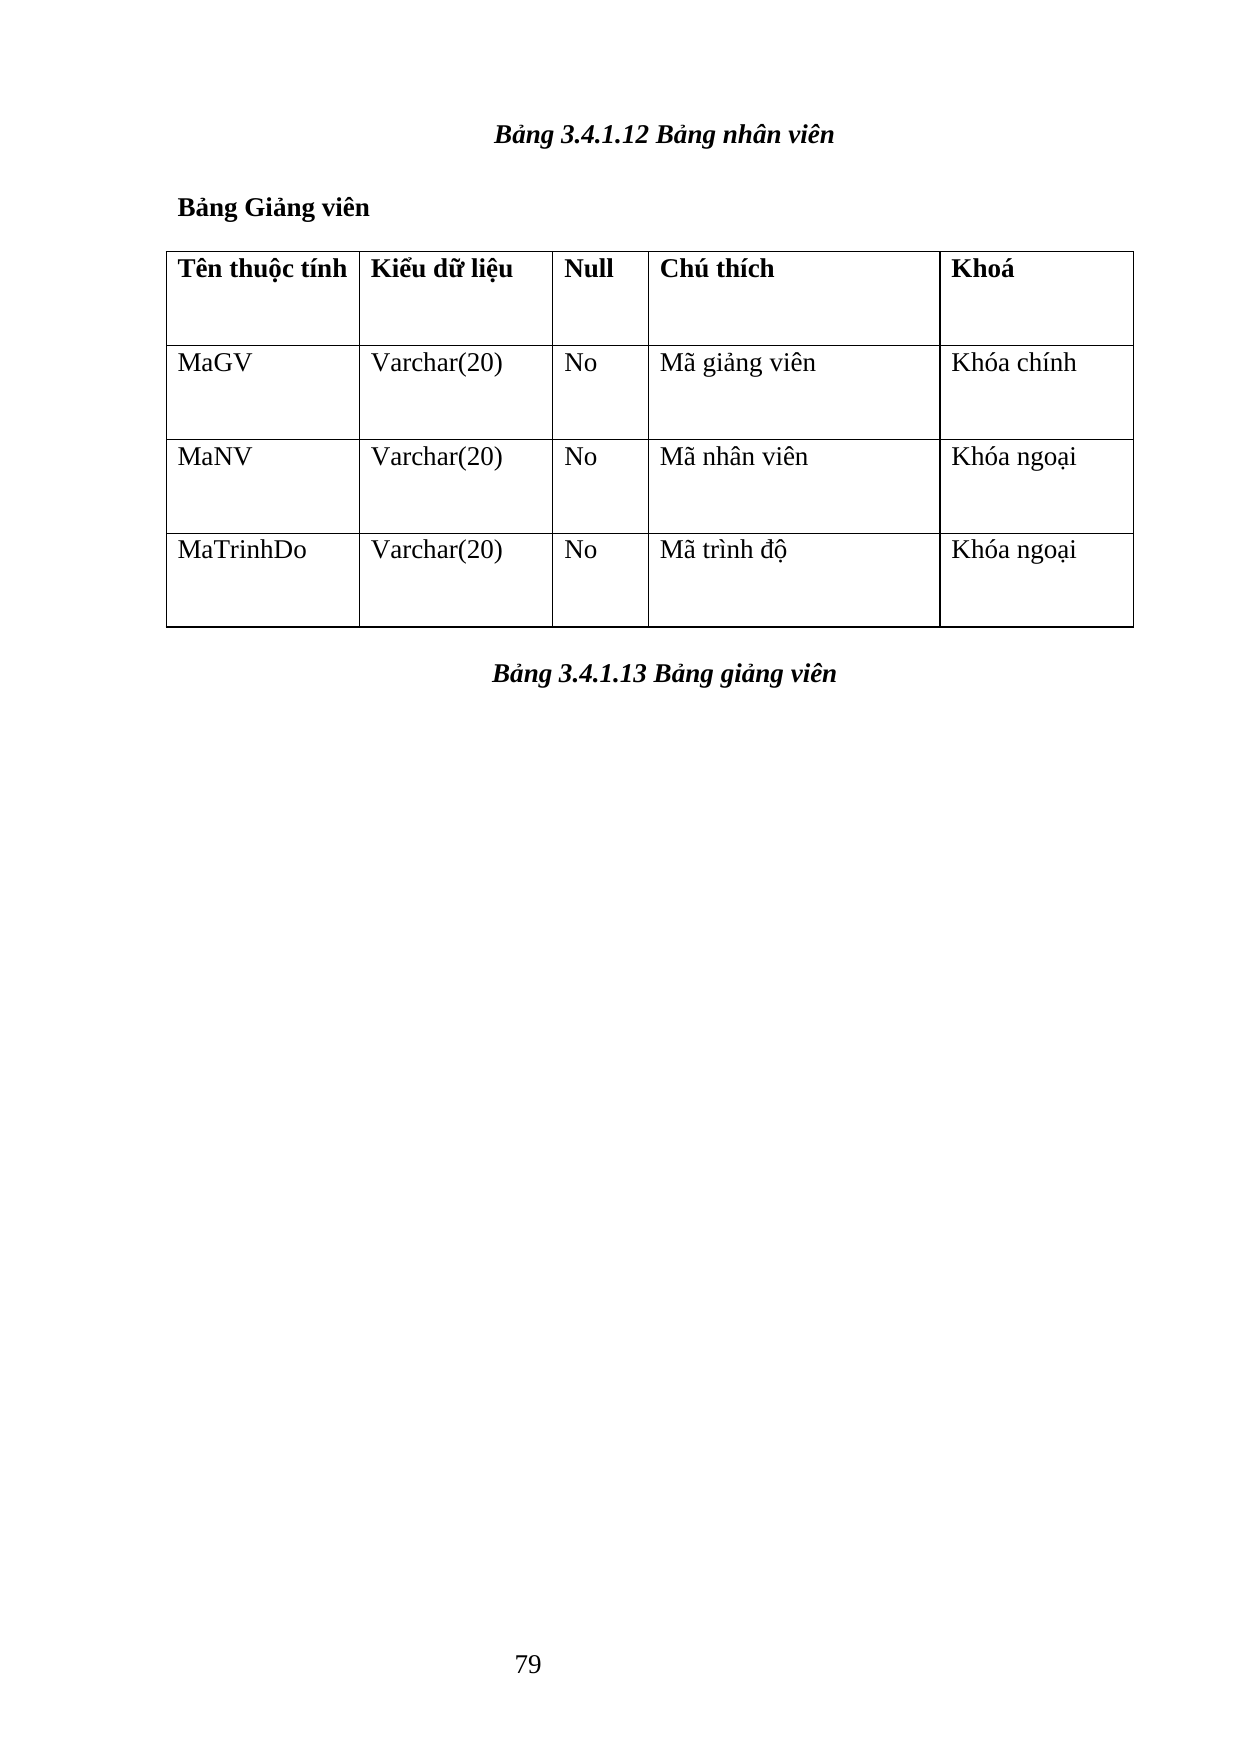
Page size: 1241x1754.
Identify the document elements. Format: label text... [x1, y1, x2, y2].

table_header Khoá [941, 252, 1133, 345]
table_cell MaNV [167, 440, 359, 533]
table_cell Khóa ngoại [941, 440, 1133, 533]
table_cell No [553, 346, 648, 439]
table_cell Varchar(20) [360, 346, 552, 439]
table_cell No [553, 440, 648, 533]
table_cell Varchar(20) [360, 440, 552, 533]
table_header Chú thích [649, 252, 939, 345]
table_cell Khóa chính [941, 346, 1133, 439]
table_cell No [553, 534, 648, 626]
text Bảng 3.4.1.13 Bảng giảng viên [177, 657, 1152, 688]
text Bảng Giảng viên [177, 191, 1152, 222]
table_cell MaTrinhDo [167, 534, 359, 626]
table_cell Varchar(20) [360, 534, 552, 626]
table_header Kiểu dữ liệu [360, 252, 552, 345]
table_header Tên thuộc tính [167, 252, 359, 345]
table_cell Mã trình độ [649, 534, 939, 626]
table_cell Khóa ngoại [941, 534, 1133, 626]
table_header Null [553, 252, 648, 345]
table_cell Mã giảng viên [649, 346, 939, 439]
text Bảng 3.4.1.12 Bảng nhân viên [177, 118, 1152, 149]
table_cell MaGV [167, 346, 359, 439]
table_cell Mã nhân viên [649, 440, 939, 533]
